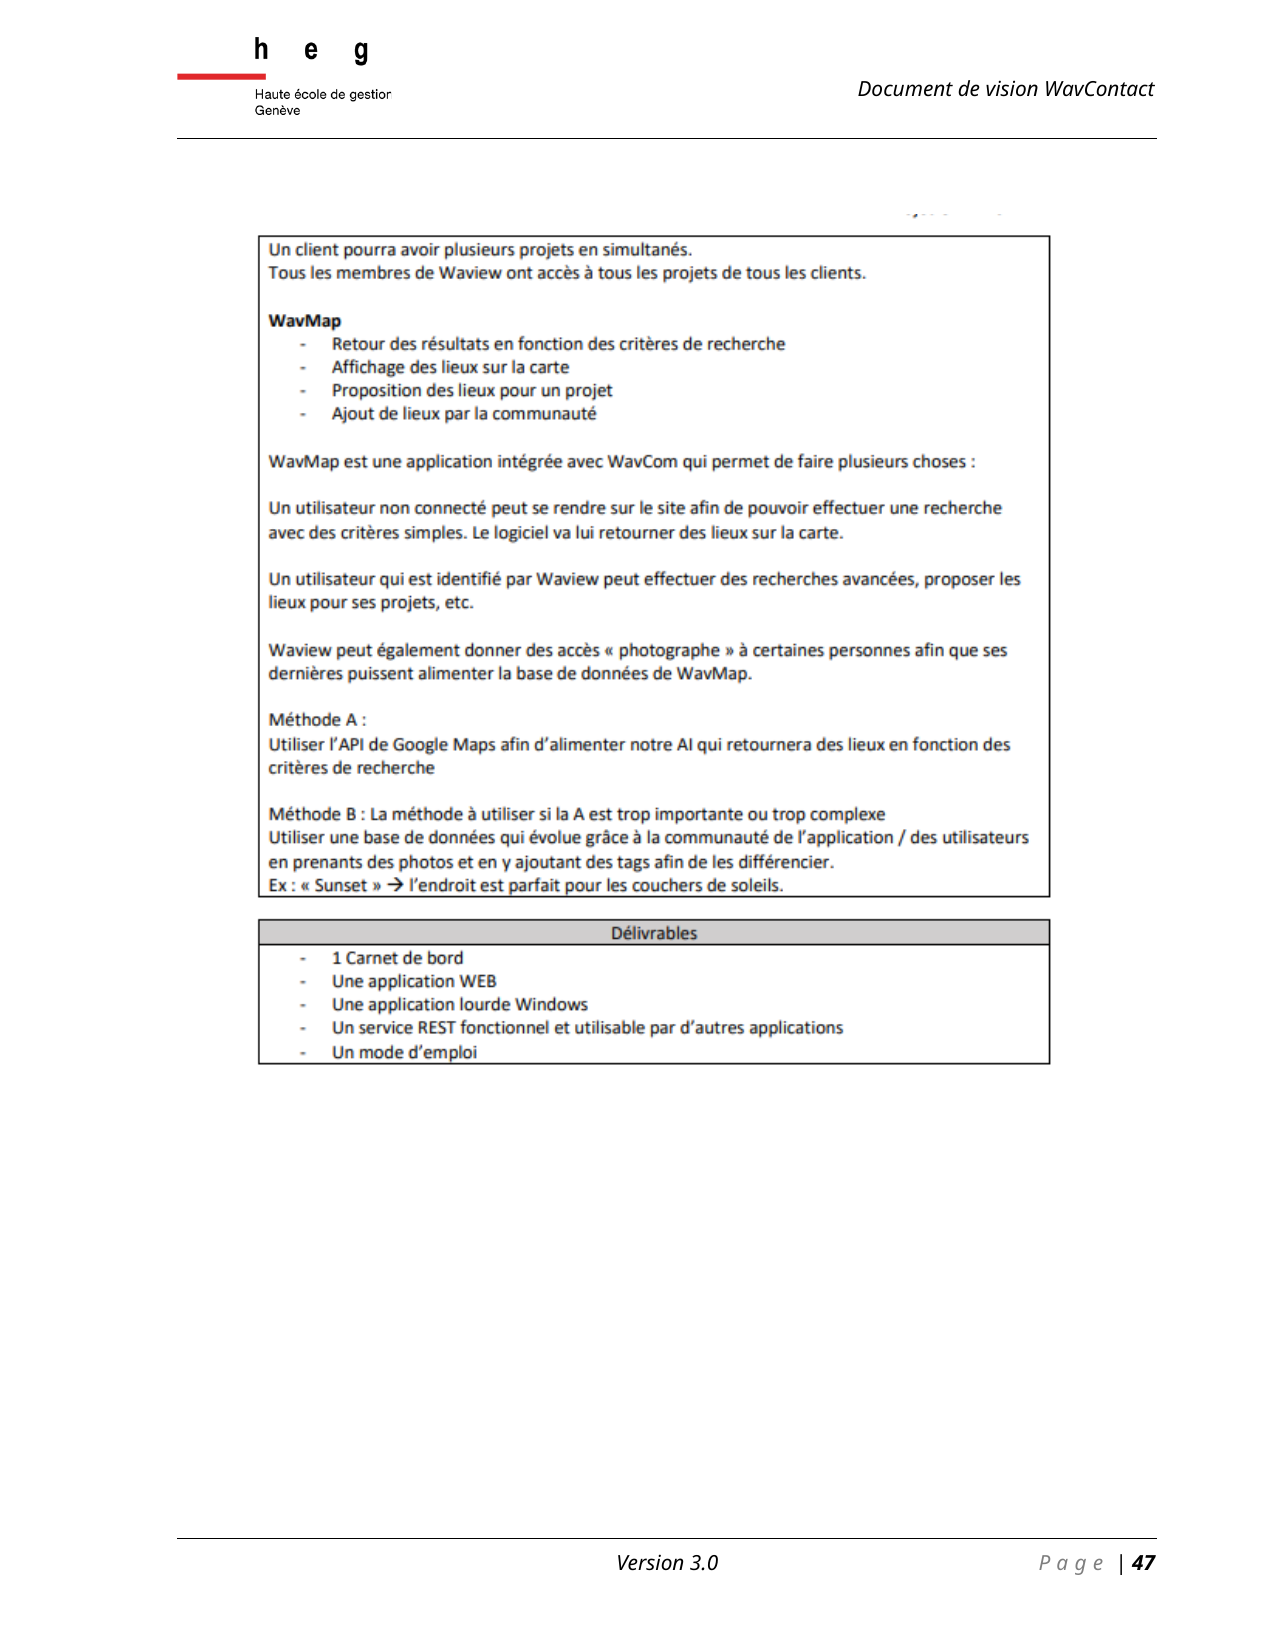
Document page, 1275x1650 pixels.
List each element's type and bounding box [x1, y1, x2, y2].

picture [147, 214, 1128, 1453]
picture [177, 35, 392, 116]
